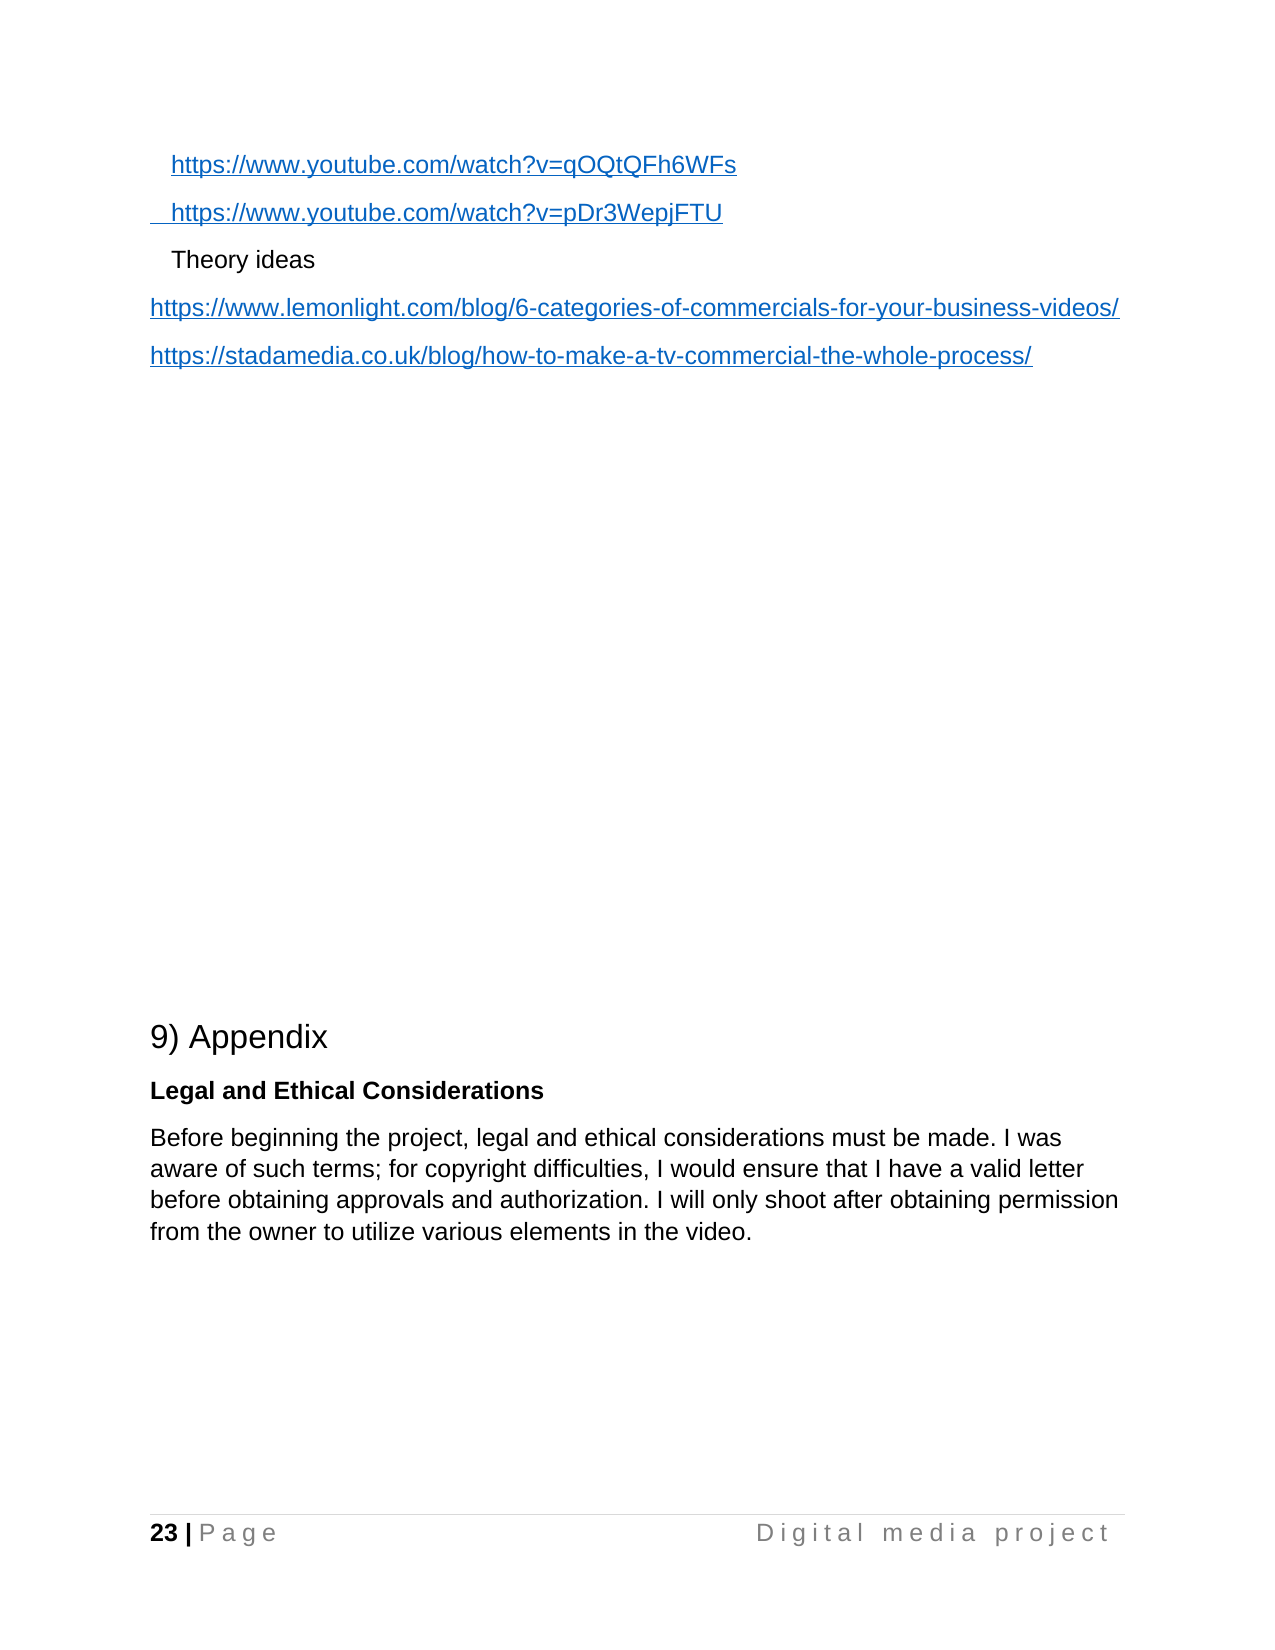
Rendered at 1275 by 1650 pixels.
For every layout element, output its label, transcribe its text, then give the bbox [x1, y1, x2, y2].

text 9) Appendix [150, 1017, 1125, 1056]
text https://www.youtube.com/watch?v=qOQtQFh6WFs [150, 150, 1125, 179]
text https://stadamedia.co.uk/blog/how-to-make-a-tv-commercial-the-whole-process/ [150, 341, 1125, 369]
text https://www.youtube.com/watch?v=pDr3WepjFTU [150, 198, 1125, 226]
text Before beginning the project, legal and ethical considerations must be made. I was aware of such terms; for copyright difficulties, I would ensure that I have a valid letter before obtaining approvals and authorization. I will only shoot after obtaining permission from the owner to utilize various elements in the video. [150, 1123, 1125, 1245]
text Legal and Ethical Considerations [150, 1076, 1125, 1104]
text Theory ideas [150, 245, 1125, 274]
text https://www.lemonlight.com/blog/6-categories-of-commercials-for-your-business-videos/ [150, 293, 1125, 322]
